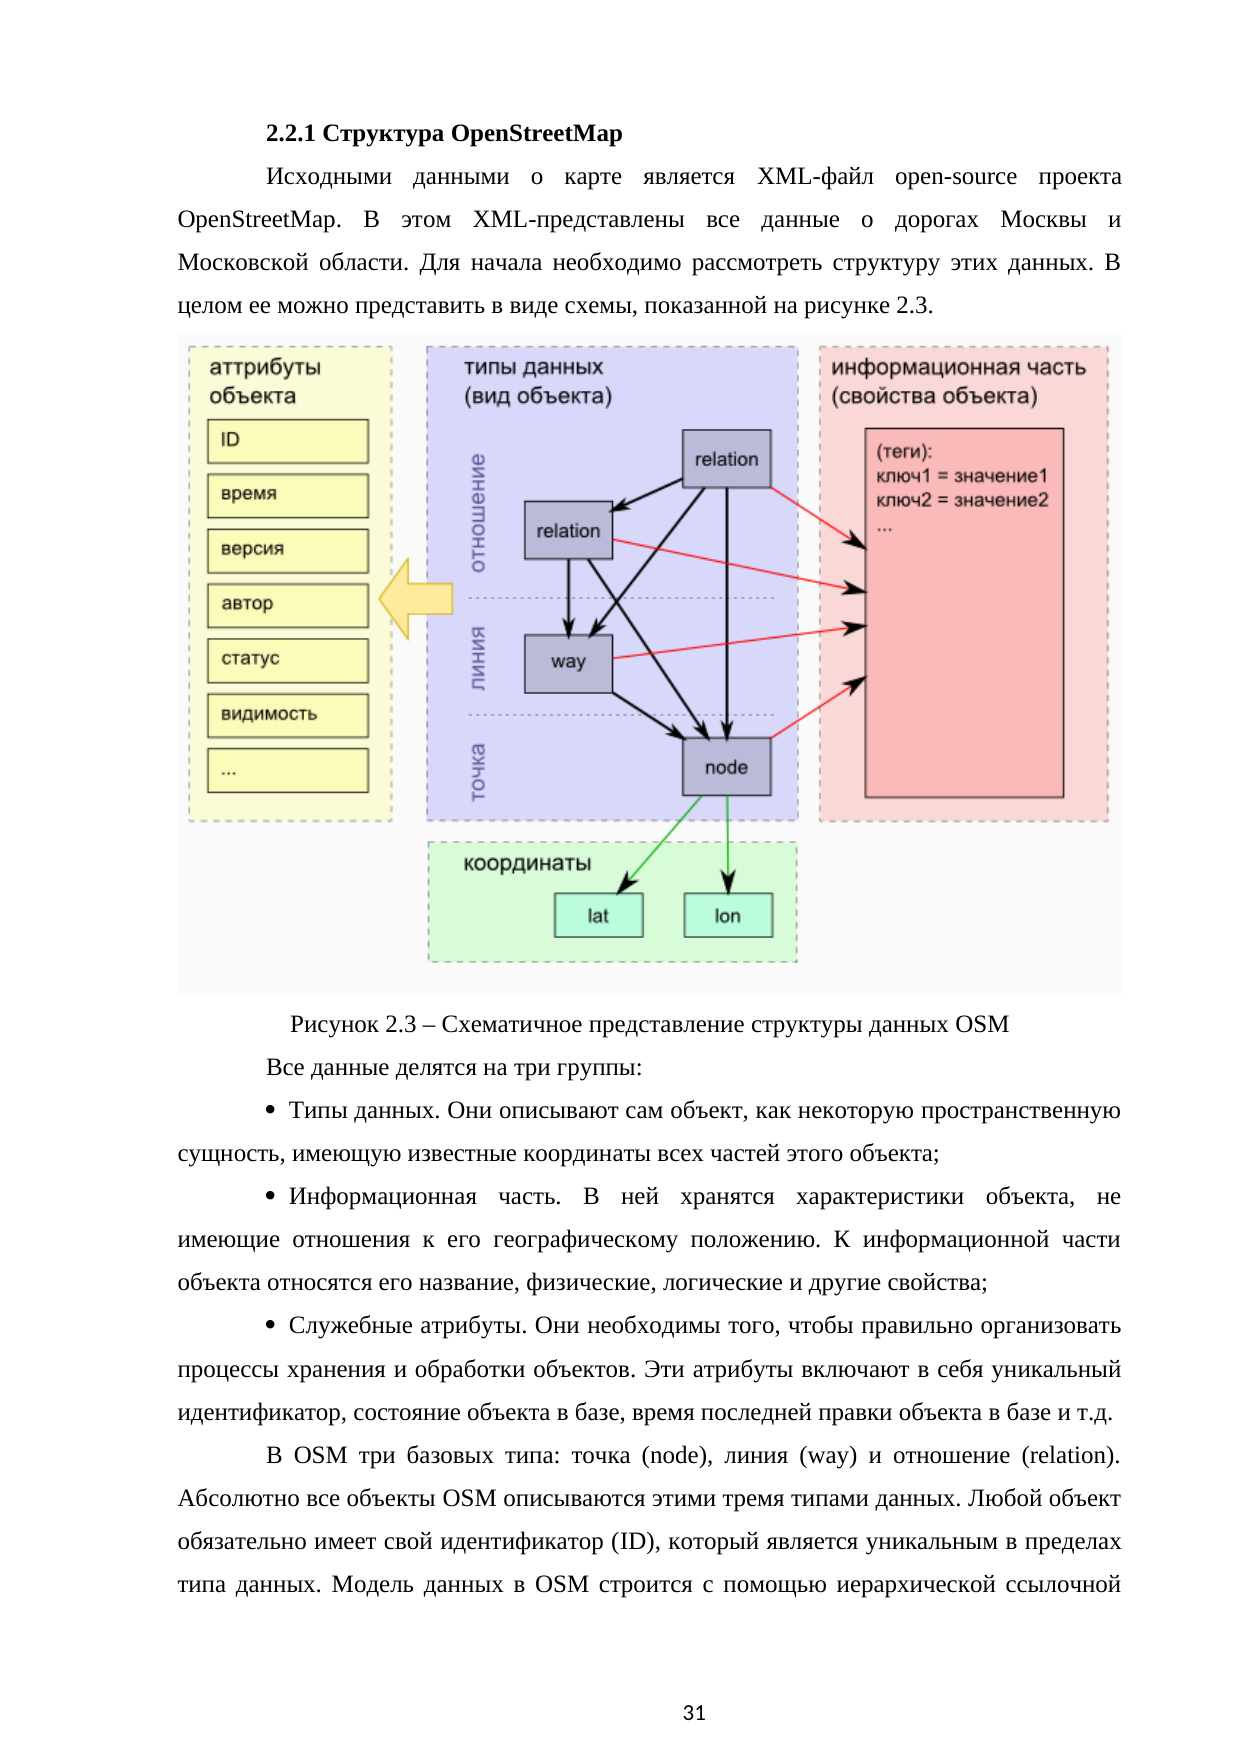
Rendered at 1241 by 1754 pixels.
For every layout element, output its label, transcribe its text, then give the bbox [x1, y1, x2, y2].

list Служебные атрибуты. Они необходимы того, чтобы правильно организовать процессы хранения и обработки объектов. Эти атрибуты включают в себя уникальный идентификатор, состояние объекта в базе, время последней правки объекта в базе и т.д. [177, 1311, 1122, 1426]
list Информационная часть. В ней хранятся характеристики объекта, не имеющие отношения к его географическому положению. К информационной части объекта относятся его название, физические, логические и другие свойства; [177, 1181, 1122, 1296]
list Типы данных. Они описывают сам объект, как некоторую пространственную сущность, имеющую известные координаты всех частей этого объекта; [177, 1095, 1122, 1167]
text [177, 1440, 1122, 1598]
text Исходными данными о карте является XML-файл open-source проекта OpenStreetMap. В этом XML-представлены все данные о дорогах Москвы и Московской области. Для начала необходимо рассмотреть структуру этих данных. В целом ее можно представить в виде схемы, показанной на рисунке 2.3. [177, 161, 1122, 319]
text Все данные делятся на три группы: [177, 1052, 1122, 1081]
text Рисунок 2.3 – Схематичное представление структуры данных OSM [177, 1009, 1122, 1037]
list Структура OpenStreetMap [177, 118, 1122, 147]
picture [177, 333, 1123, 995]
